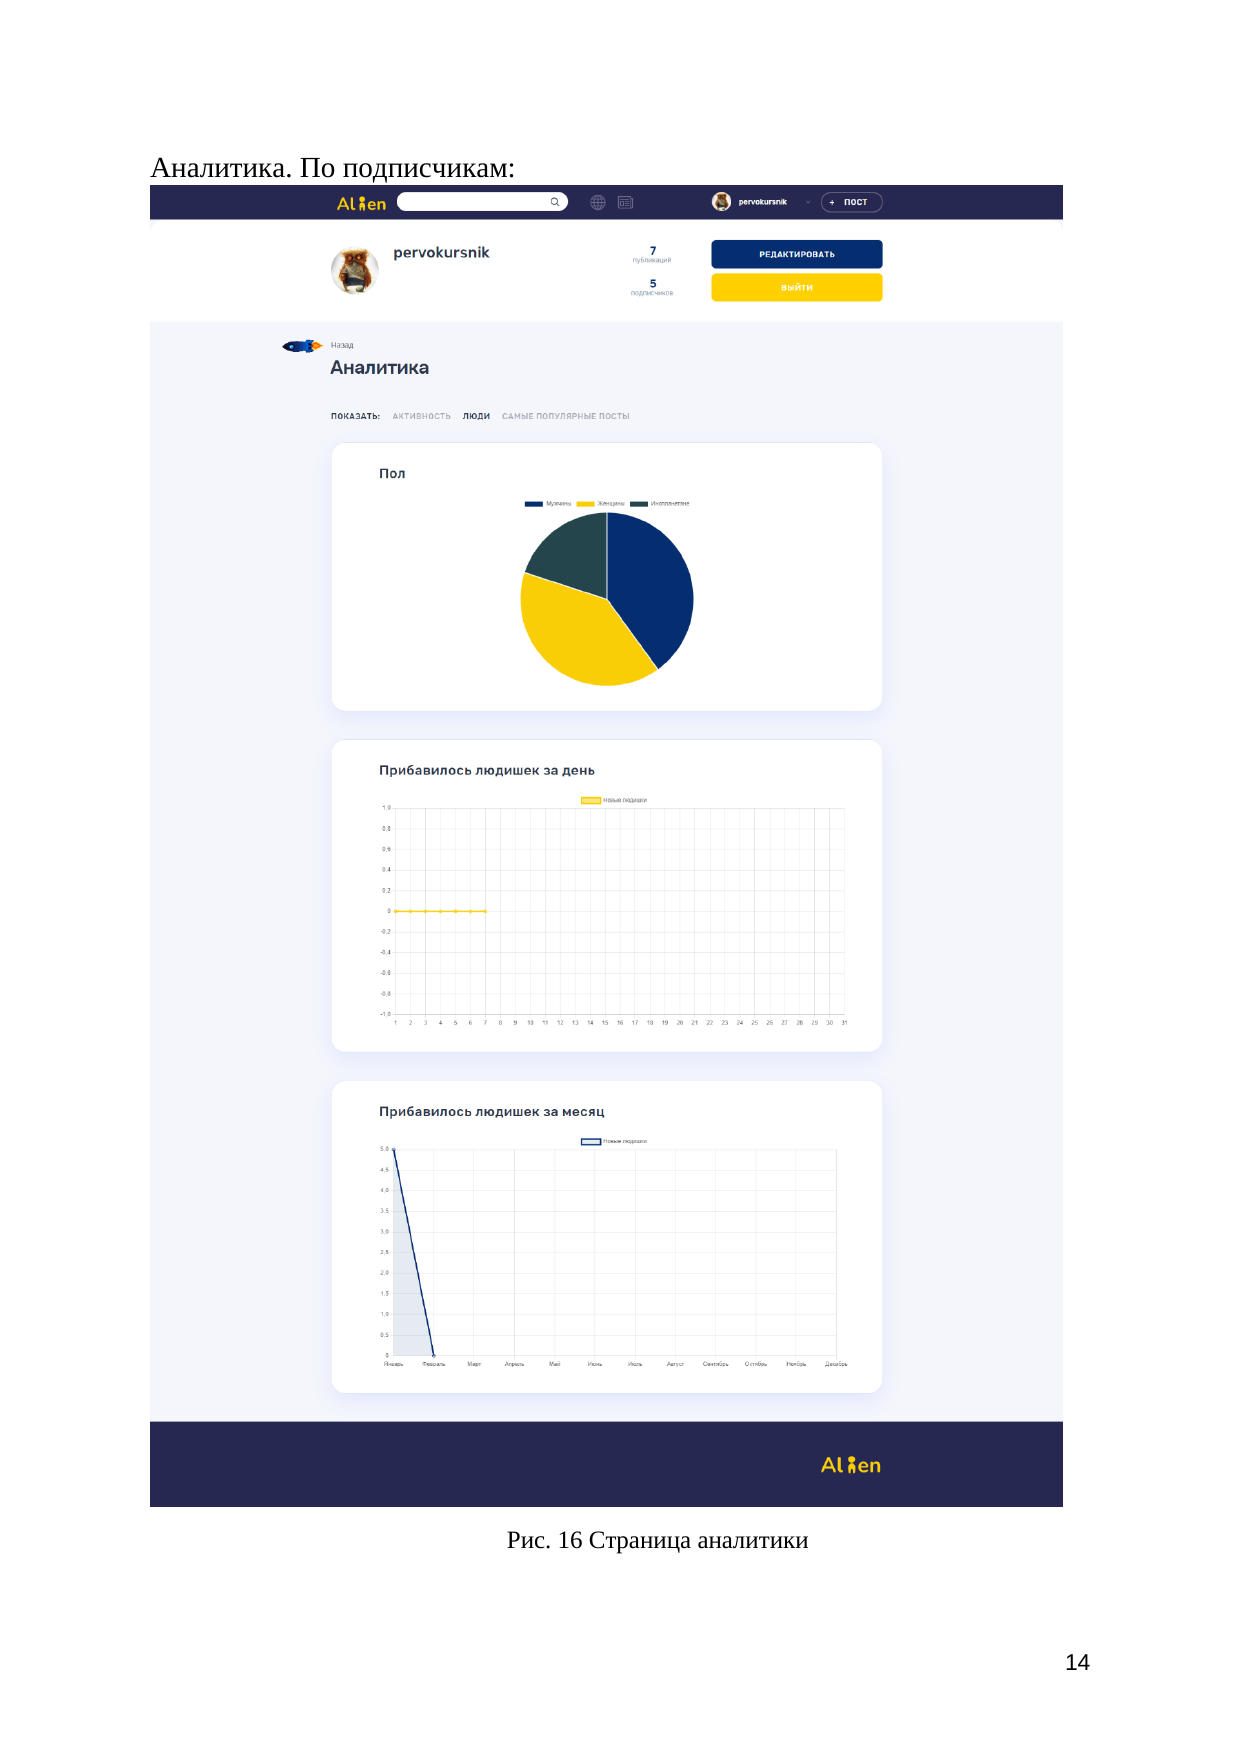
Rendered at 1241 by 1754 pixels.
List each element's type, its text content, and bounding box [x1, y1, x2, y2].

text Рис. 16 Страница аналитики [150, 1525, 1090, 1554]
picture [150, 185, 1063, 1507]
